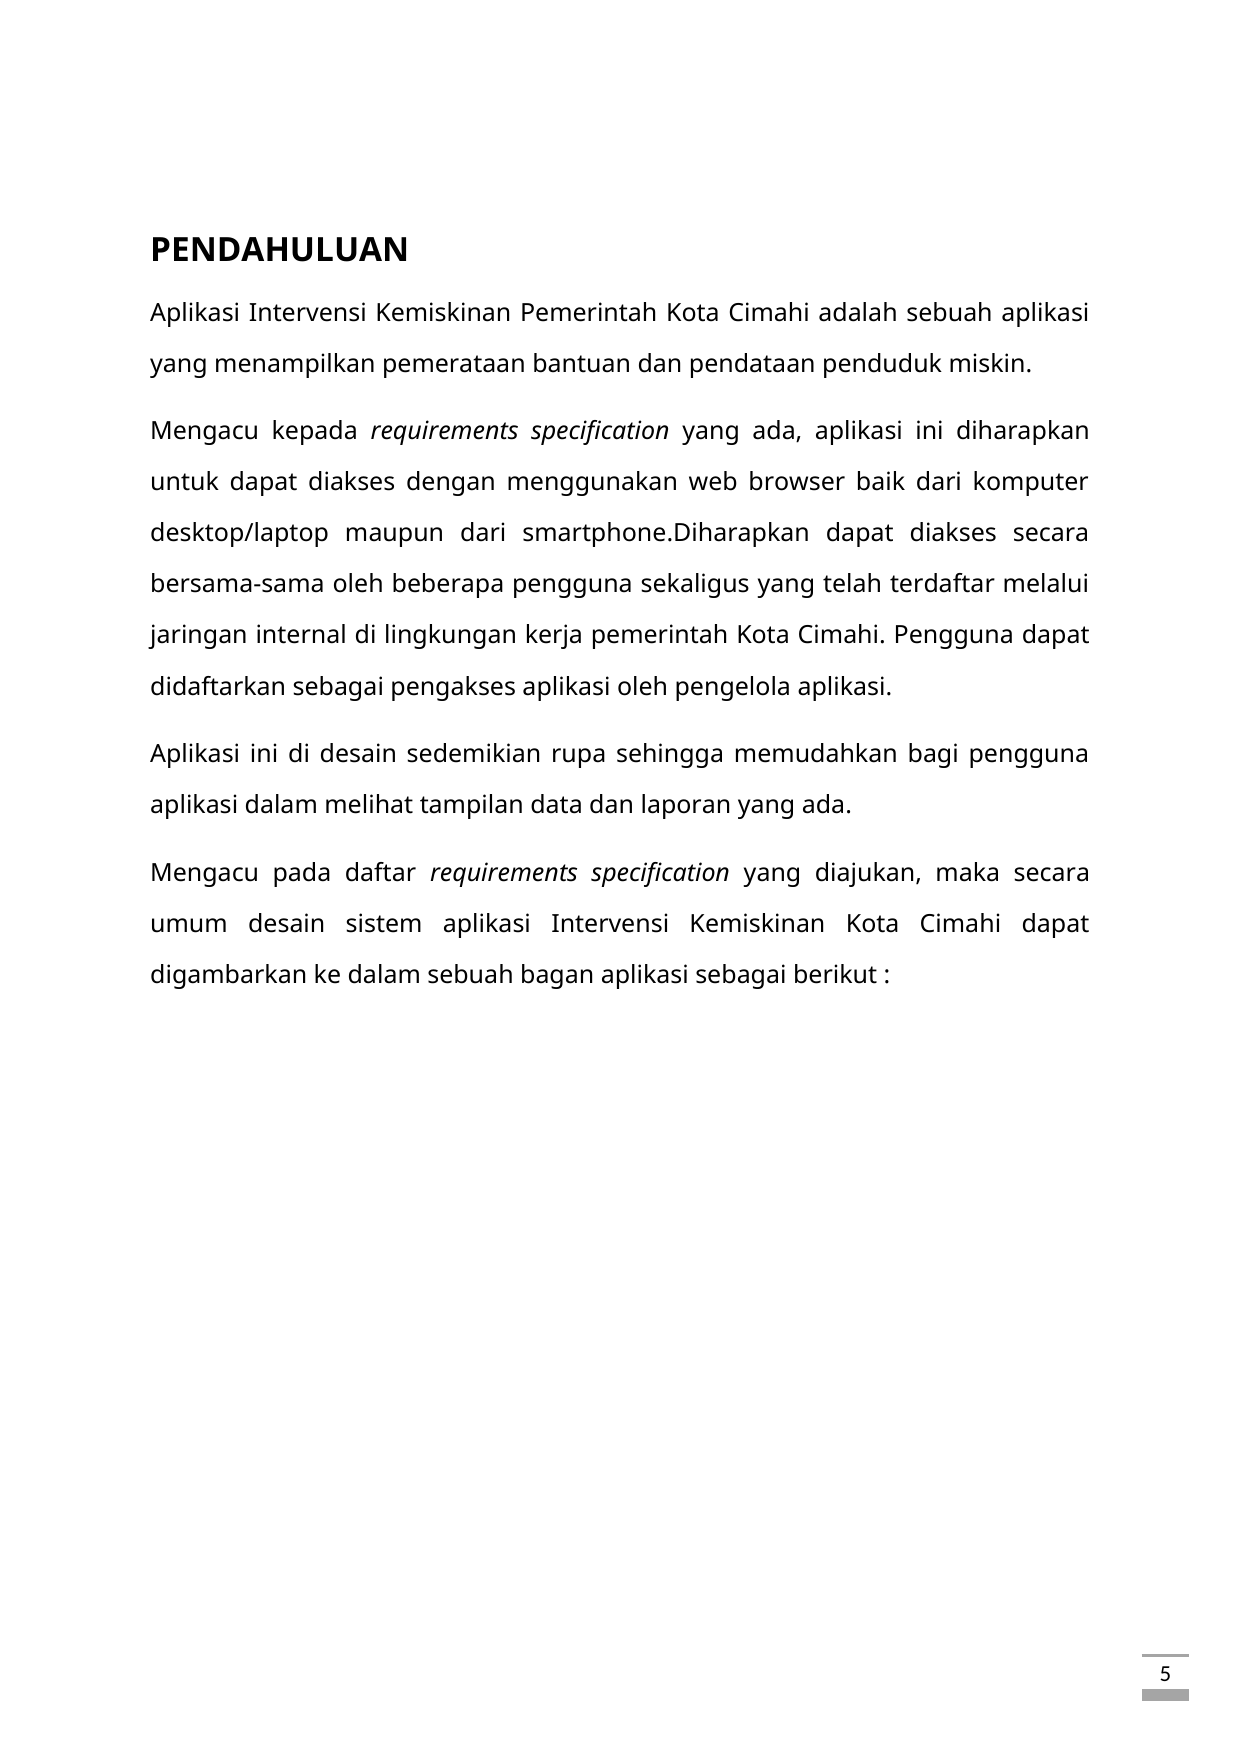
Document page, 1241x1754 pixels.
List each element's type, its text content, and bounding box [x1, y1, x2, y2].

text Mengacu pada daftar requirements specification yang diajukan, maka secara umum desain sistem aplikasi Intervensi Kemiskinan Kota Cimahi dapat digambarkan ke dalam sebuah bagan aplikasi sebagai berikut : [150, 854, 1090, 991]
text Aplikasi ini di desain sedemikian rupa sehingga memudahkan bagi pengguna aplikasi dalam melihat tampilan data dan laporan yang ada. [150, 736, 1090, 821]
subtitle PENDAHULUAN [150, 226, 1090, 271]
text Aplikasi Intervensi Kemiskinan Pemerintah Kota Cimahi adalah sebuah aplikasi yang menampilkan pemerataan bantuan dan pendataan penduduk miskin. [150, 294, 1090, 379]
text Mengacu kepada requirements specification yang ada, aplikasi ini diharapkan untuk dapat diakses dengan menggunakan web browser baik dari komputer desktop/laptop maupun dari smartphone.Diharapkan dapat diakses secara bersama-sama oleh beberapa pengguna sekaligus yang telah terdaftar melalui jaringan internal di lingkungan kerja pemerintah Kota Cimahi. Pengguna dapat didaftarkan sebagai pengakses aplikasi oleh pengelola aplikasi. [150, 413, 1090, 702]
